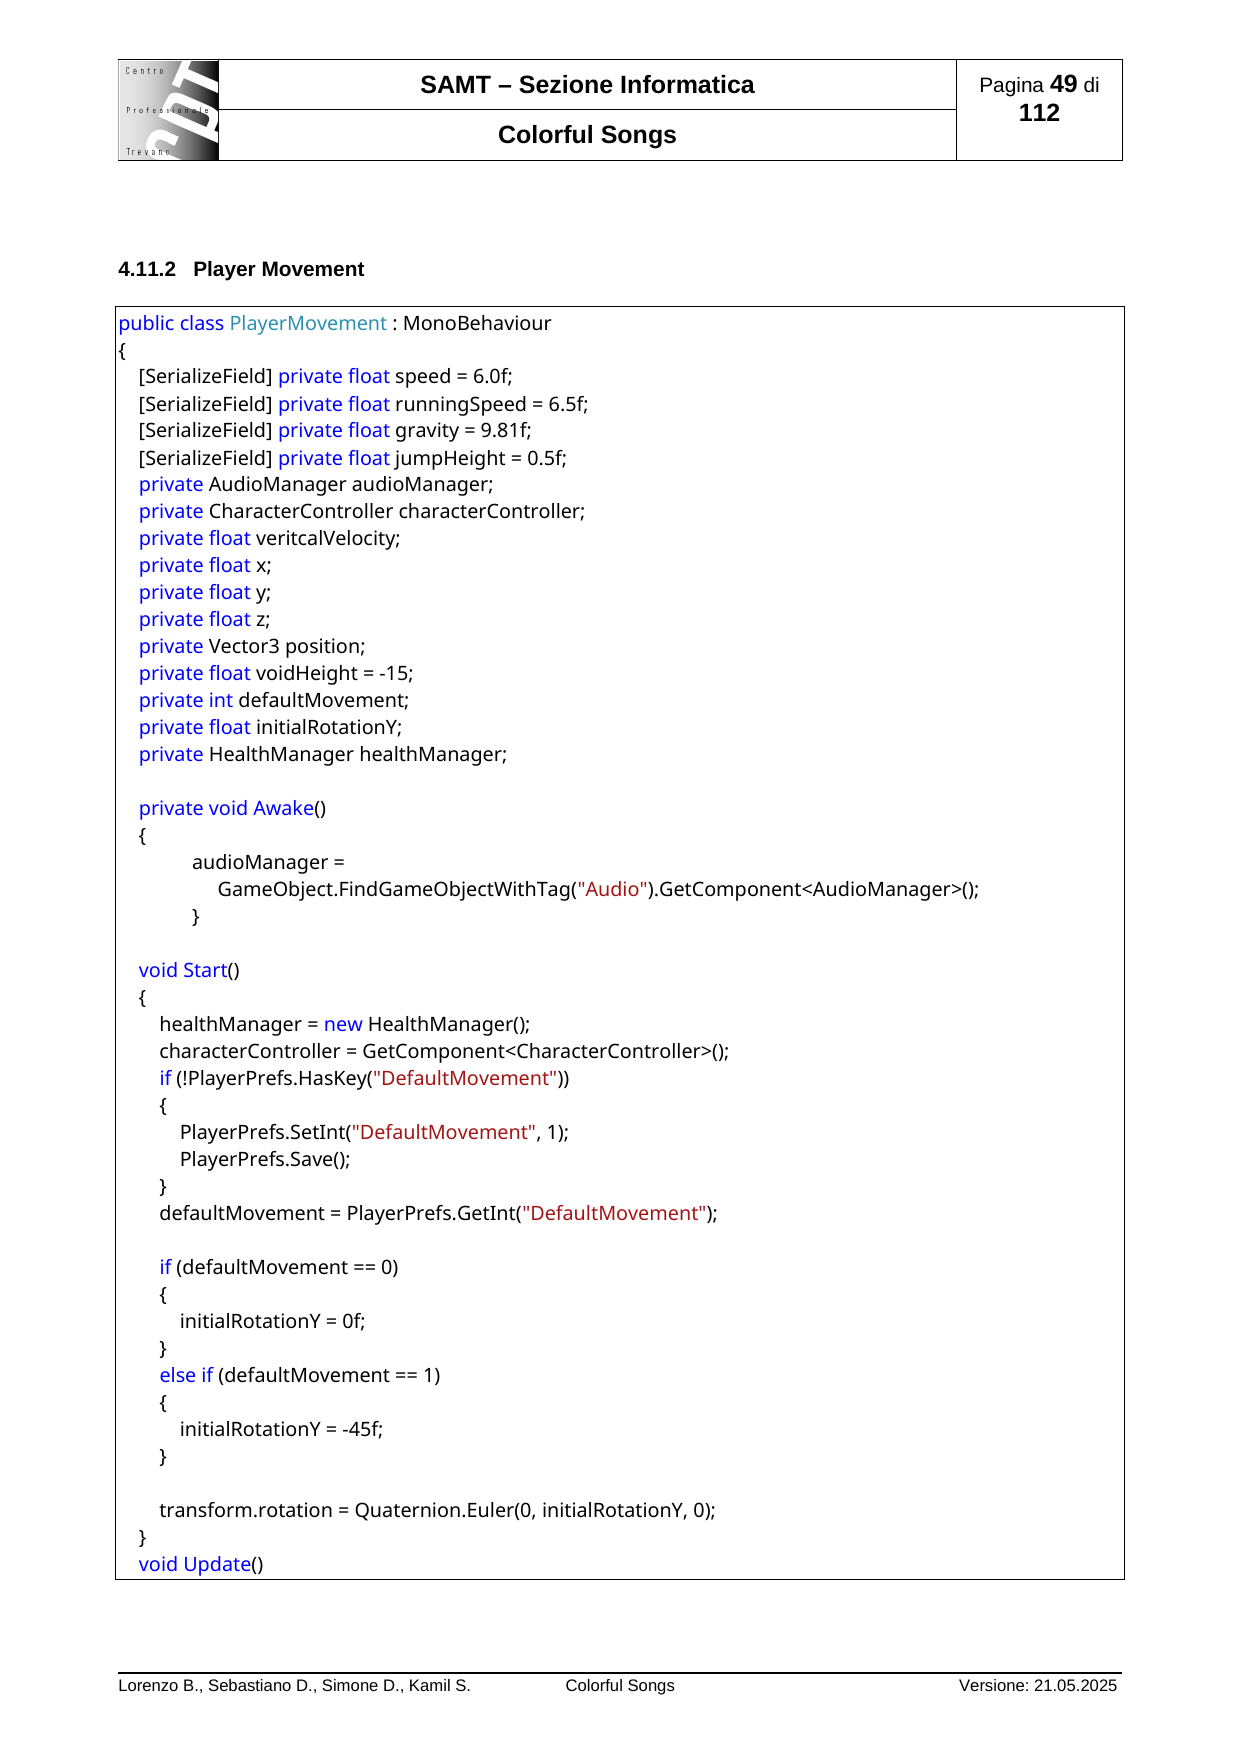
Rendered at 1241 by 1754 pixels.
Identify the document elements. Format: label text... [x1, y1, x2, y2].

text GameObject.FindGameObjectWithTag("Audio").GetComponent<AudioManager>(); [118, 875, 1122, 902]
text transform.rotation = Quaternion.Euler(0, initialRotationY, 0); [118, 1496, 1122, 1523]
text characterController = GetComponent<CharacterController>(); [118, 1037, 1122, 1064]
text private float voidHeight = -15; [118, 659, 1122, 687]
text public class PlayerMovement : MonoBehaviour [116, 307, 1124, 336]
text initialRotationY = -45f; [118, 1415, 1122, 1442]
text private float y; [118, 579, 1122, 606]
text else if (defaultMovement == 1) [118, 1361, 1122, 1388]
text { [118, 1091, 1122, 1118]
text void Start() [118, 956, 1122, 983]
text private CharacterController characterController; [118, 498, 1122, 525]
text PlayerPrefs.Save(); [118, 1145, 1122, 1172]
text private float x; [118, 552, 1122, 579]
text { [118, 821, 1122, 848]
picture [118, 60, 219, 160]
subtitle Player Movement [118, 257, 1122, 281]
text [SerializeField] private float runningSpeed = 6.5f; [118, 390, 1122, 417]
text } [118, 1172, 1122, 1199]
text { [118, 983, 1122, 1010]
text if (!PlayerPrefs.HasKey("DefaultMovement")) [118, 1064, 1122, 1091]
text } [118, 1334, 1122, 1361]
text private int defaultMovement; [118, 687, 1122, 713]
text private Vector3 position; [118, 633, 1122, 659]
text [SerializeField] private float gravity = 9.81f; [118, 417, 1122, 444]
text audioManager = [118, 848, 1122, 875]
text { [118, 1388, 1122, 1415]
text PlayerPrefs.SetInt("DefaultMovement", 1); [118, 1118, 1122, 1145]
text { [118, 1280, 1122, 1307]
text void Update() [116, 1547, 1124, 1579]
text } [118, 902, 1122, 929]
text initialRotationY = 0f; [118, 1307, 1122, 1334]
text private HealthManager healthManager; [118, 741, 1122, 767]
text private AudioManager audioManager; [118, 471, 1122, 498]
text } [118, 1523, 1122, 1547]
text if (defaultMovement == 0) [118, 1253, 1122, 1280]
text private float initialRotationY; [118, 713, 1122, 741]
text private float veritcalVelocity; [118, 525, 1122, 552]
text private float z; [118, 606, 1122, 633]
text [SerializeField] private float jumpHeight = 0.5f; [118, 444, 1122, 471]
text [SerializeField] private float speed = 6.0f; [118, 363, 1122, 390]
text } [118, 1442, 1122, 1469]
text defaultMovement = PlayerPrefs.GetInt("DefaultMovement"); [118, 1199, 1122, 1226]
text healthManager = new HealthManager(); [118, 1010, 1122, 1037]
text private void Awake() [118, 794, 1122, 821]
text { [118, 336, 1122, 363]
